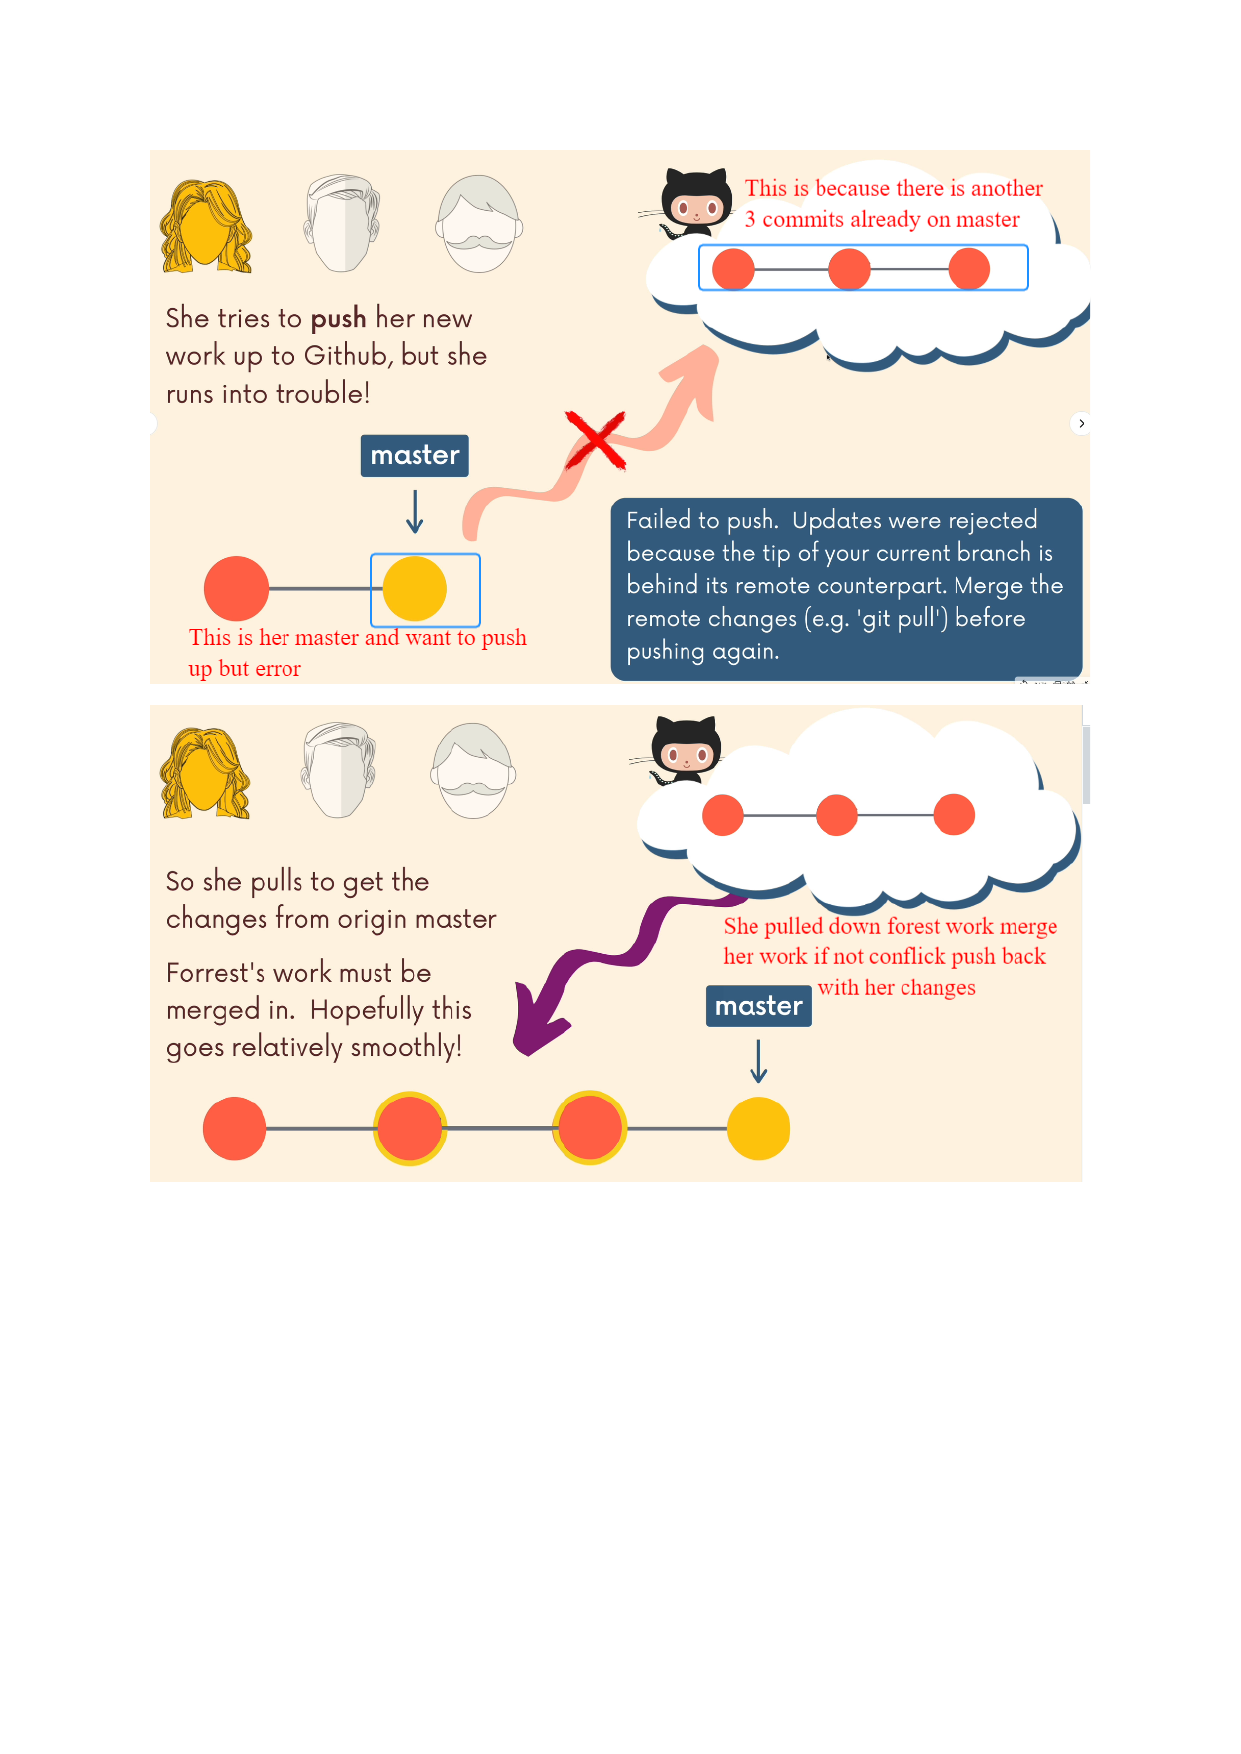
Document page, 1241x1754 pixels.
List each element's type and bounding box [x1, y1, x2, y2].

picture [150, 150, 1091, 684]
picture [150, 705, 1091, 1182]
